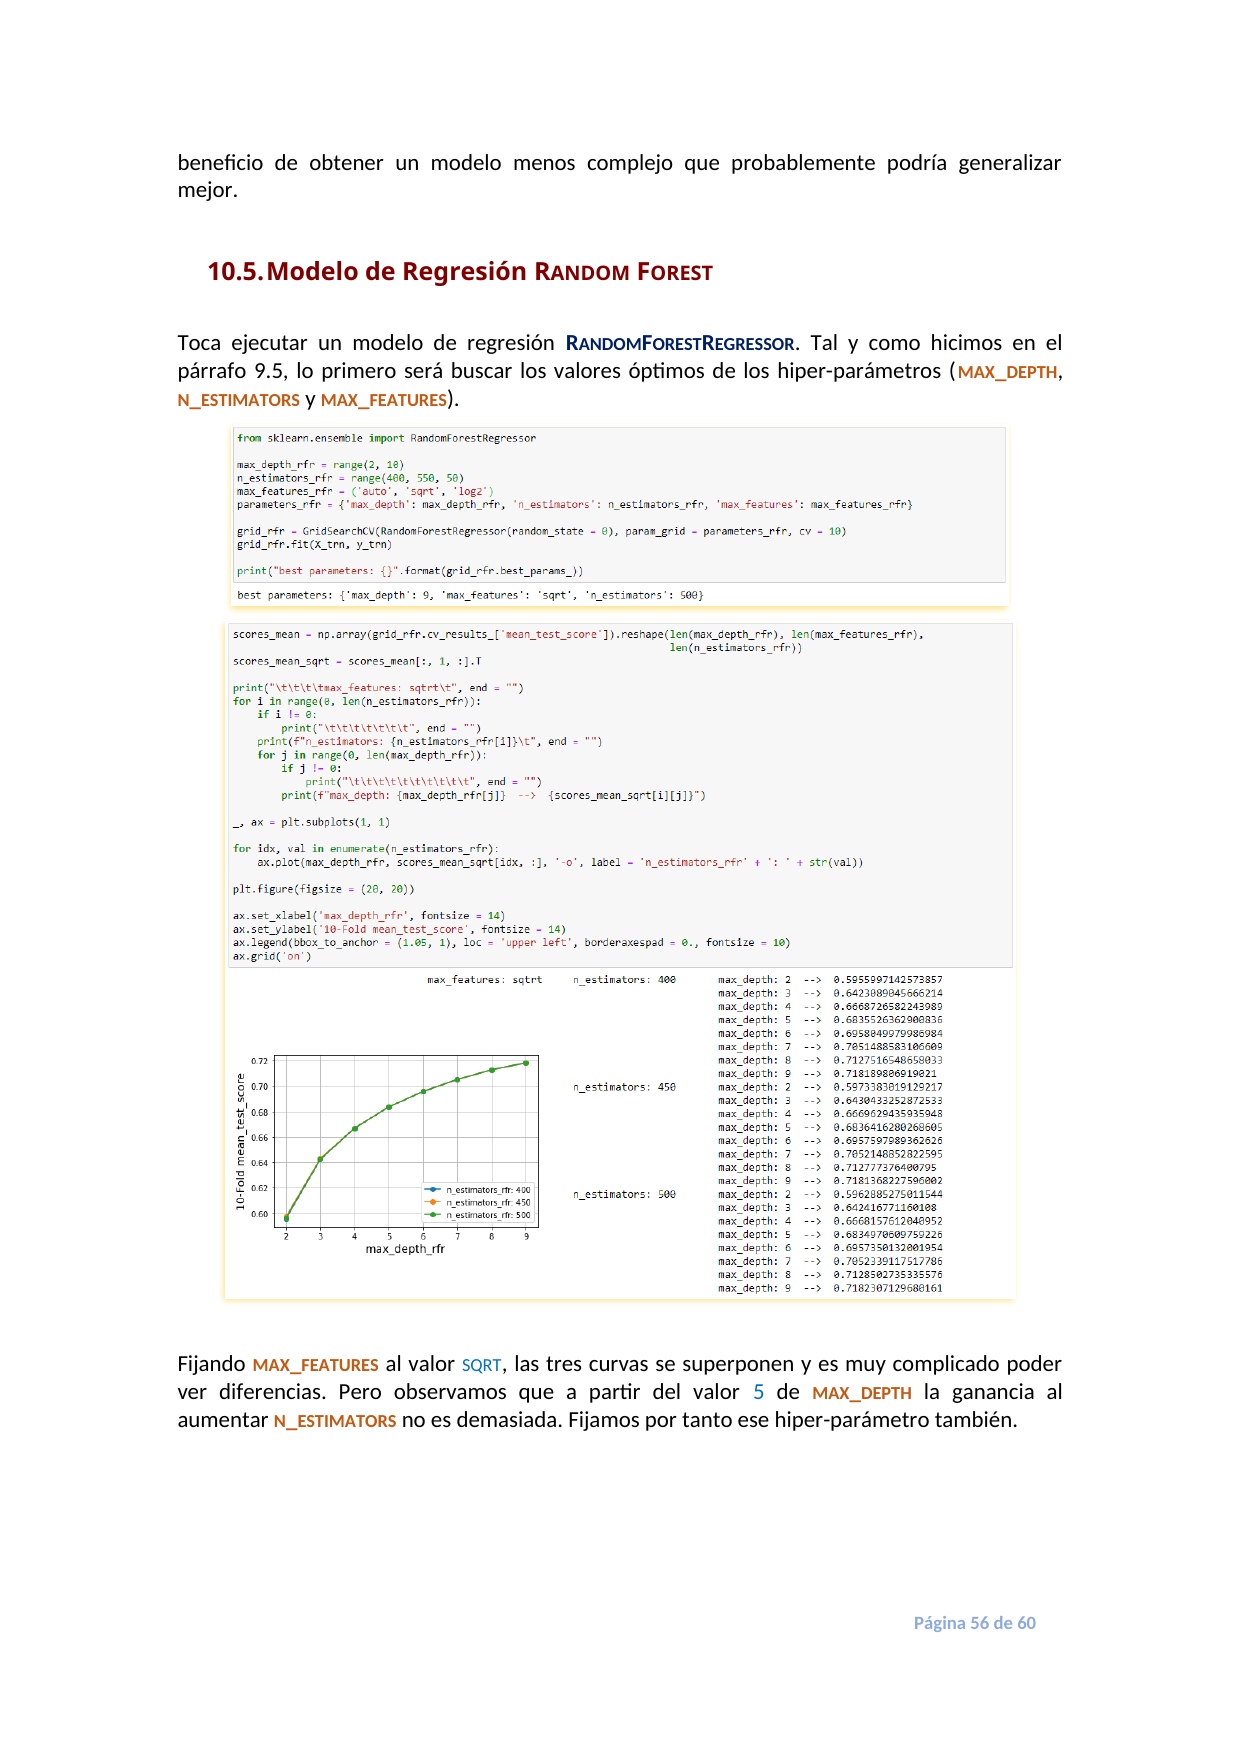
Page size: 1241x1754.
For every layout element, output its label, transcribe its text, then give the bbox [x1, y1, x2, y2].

text Toca ejecutar un modelo de regresión RandomForestRegressor. Tal y como hicimos en el párrafo 9.5, lo primero será buscar los valores óptimos de los hiper-parámetros (max_depth, n_estimators y max_features). [177, 328, 1063, 412]
picture [225, 620, 1016, 1299]
subtitle Modelo de Regresión Random Forest [207, 254, 1063, 288]
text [177, 148, 1063, 204]
picture [231, 424, 1009, 606]
